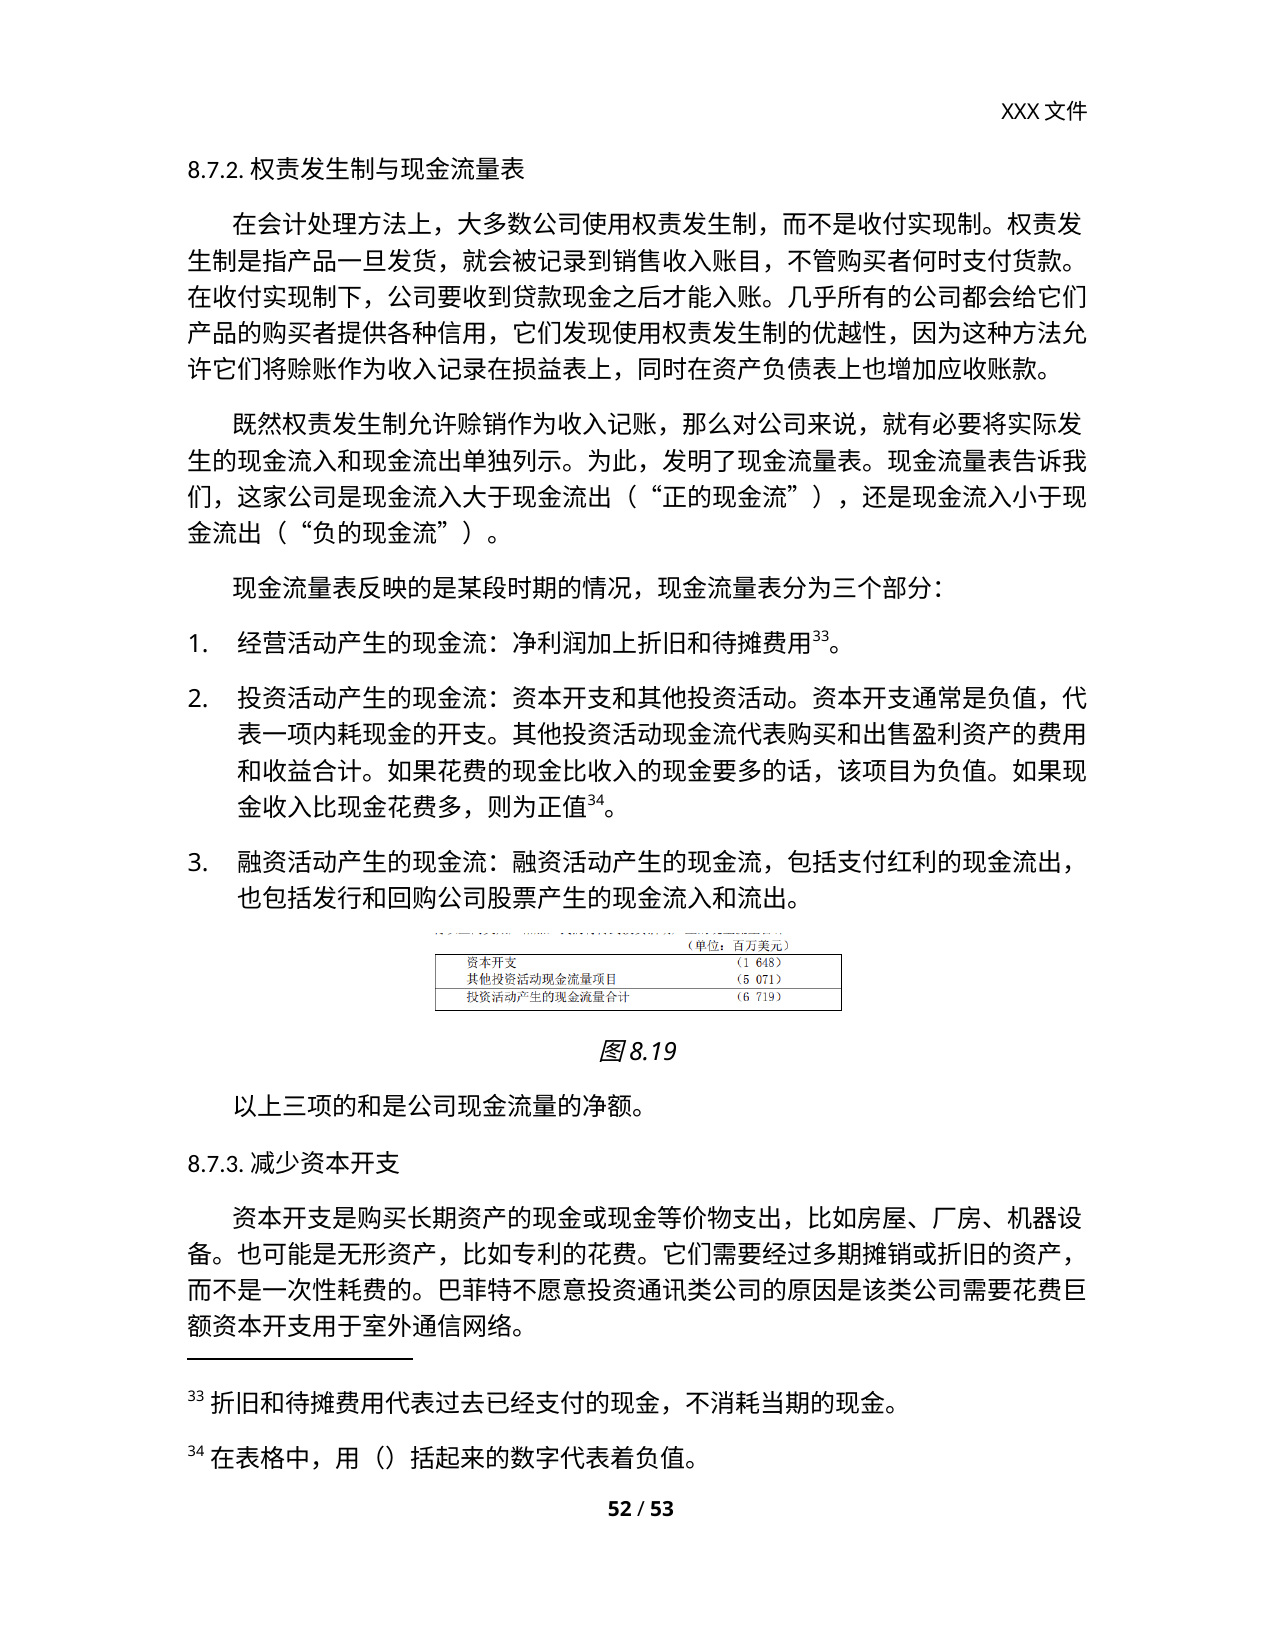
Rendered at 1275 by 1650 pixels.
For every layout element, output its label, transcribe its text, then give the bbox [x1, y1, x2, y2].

list 经营活动产生的现金流：净利润加上折旧和待摊费用。 [187, 624, 1087, 660]
text 既然权责发生制允许赊销作为收入记账，那么对公司来说，就有必要将实际发生的现金流入和现金流出单独列示。为此，发明了现金流量表。现金流量表告诉我们，这家公司是现金流入大于现金流出（“正的现金流”），还是现金流入小于现金流出（“负的现金流”）。 [187, 405, 1087, 550]
text 以上三项的和是公司现金流量的净额。 [187, 1086, 1087, 1122]
picture [413, 933, 862, 1013]
text 图 8.19 [187, 1031, 1087, 1067]
subtitle 8.7.2. 权责发生制与现金流量表 [187, 150, 1087, 186]
list 投资活动产生的现金流：资本开支和其他投资活动。资本开支通常是负值，代表一项内耗现金的开支。其他投资活动现金流代表购买和出售盈利资产的费用和收益合计。如果花费的现金比收入的现金要多的话，该项目为负值。如果现金收入比现金花费多，则为正值。 [187, 679, 1087, 824]
text 资本开支是购买长期资产的现金或现金等价物支出，比如房屋、厂房、机器设备。也可能是无形资产，比如专利的花费。它们需要经过多期摊销或折旧的资产，而不是一次性耗费的。巴菲特不愿意投资通讯类公司的原因是该类公司需要花费巨额资本开支用于室外通信网络。 [187, 1198, 1087, 1343]
text 现金流量表反映的是某段时期的情况，现金流量表分为三个部分： [187, 569, 1087, 605]
text 在会计处理方法上，大多数公司使用权责发生制，而不是收付实现制。权责发生制是指产品一旦发货，就会被记录到销售收入账目，不管购买者何时支付货款。在收付实现制下，公司要收到贷款现金之后才能入账。几乎所有的公司都会给它们产品的购买者提供各种信用，它们发现使用权责发生制的优越性，因为这种方法允许它们将赊账作为收入记录在损益表上，同时在资产负债表上也增加应收账款。 [187, 205, 1087, 386]
list 融资活动产生的现金流：融资活动产生的现金流，包括支付红利的现金流出，也包括发行和回购公司股票产生的现金流入和流出。 [187, 842, 1087, 915]
subtitle 8.7.3. 减少资本开支 [187, 1143, 1087, 1179]
